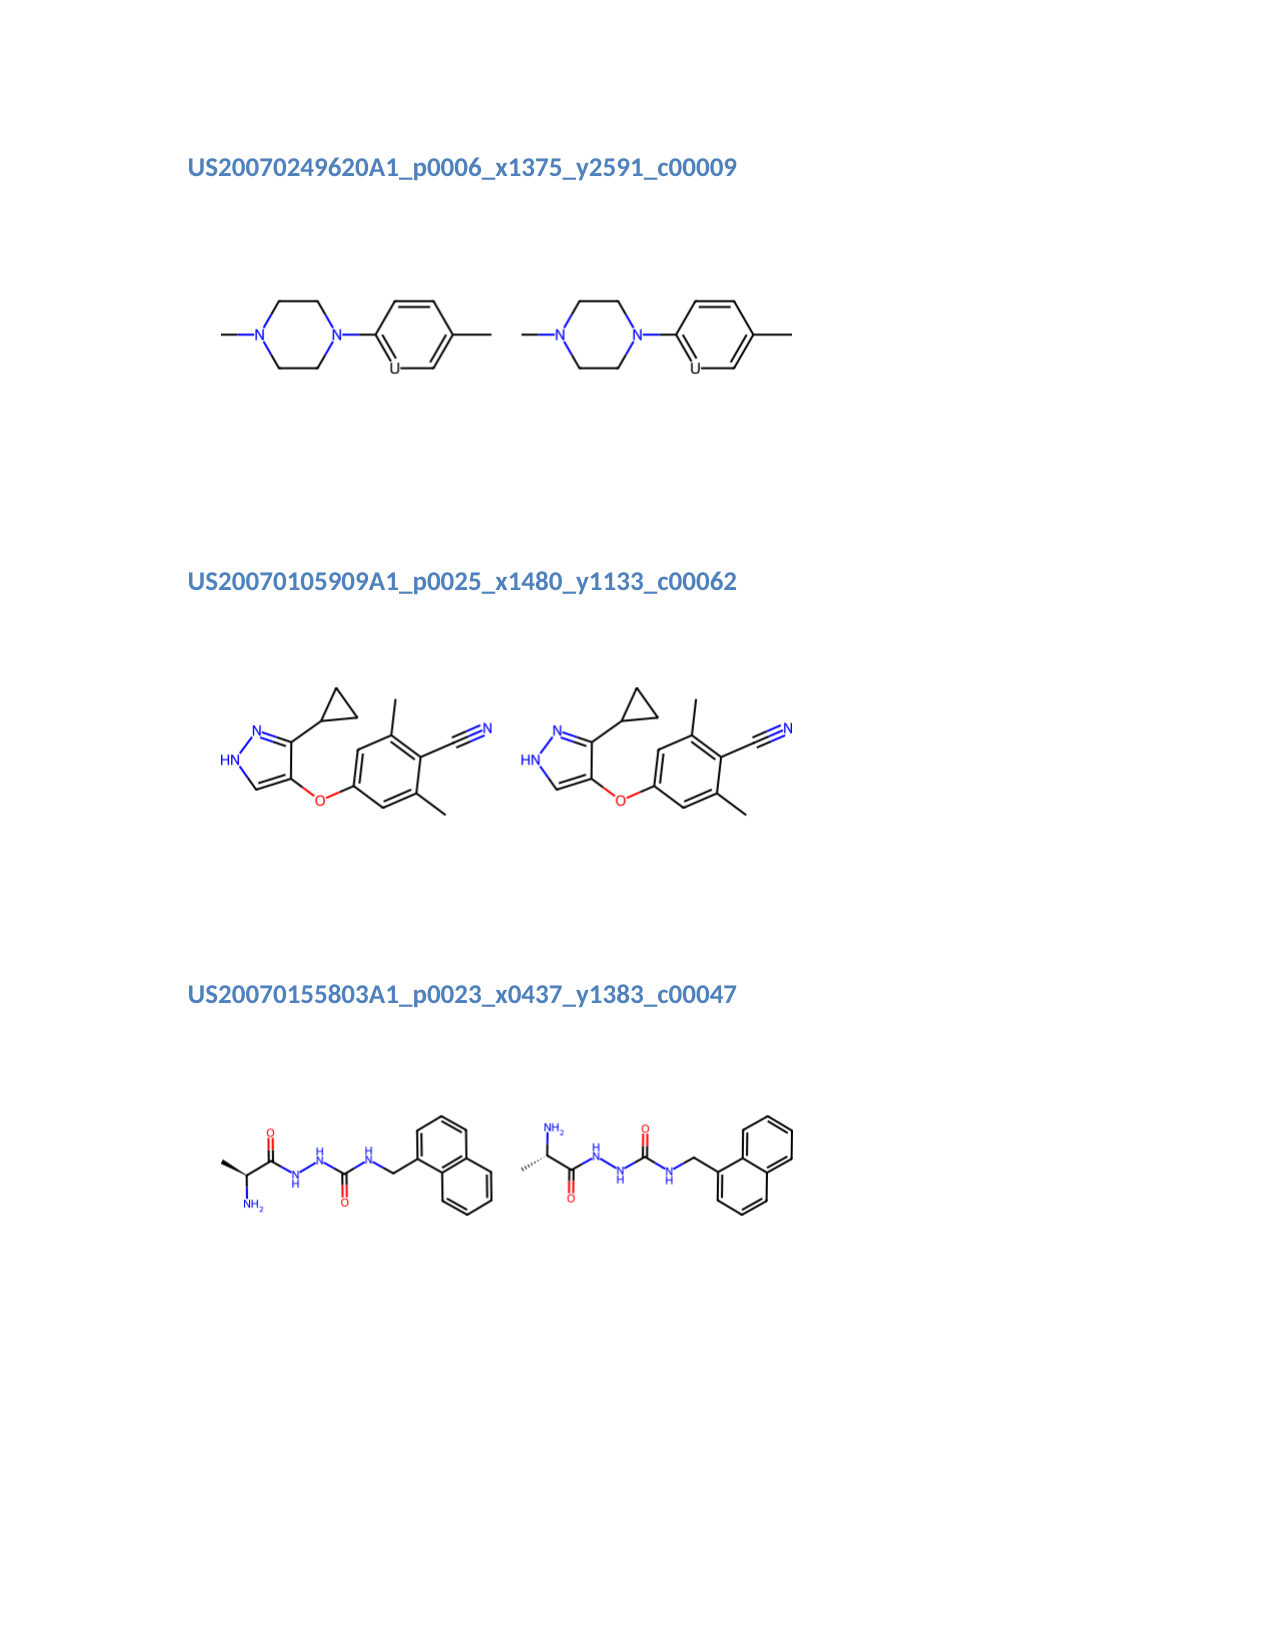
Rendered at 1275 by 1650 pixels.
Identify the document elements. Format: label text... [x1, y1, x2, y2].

picture [206, 1015, 807, 1316]
subtitle US20070249620A1_p0006_x1375_y2591_c00009 [187, 150, 1087, 183]
subtitle US20070155803A1_p0023_x0437_y1383_c00047 [187, 977, 1087, 1010]
picture [206, 187, 807, 488]
subtitle US20070105909A1_p0025_x1480_y1133_c00062 [187, 564, 1087, 597]
picture [206, 601, 807, 902]
